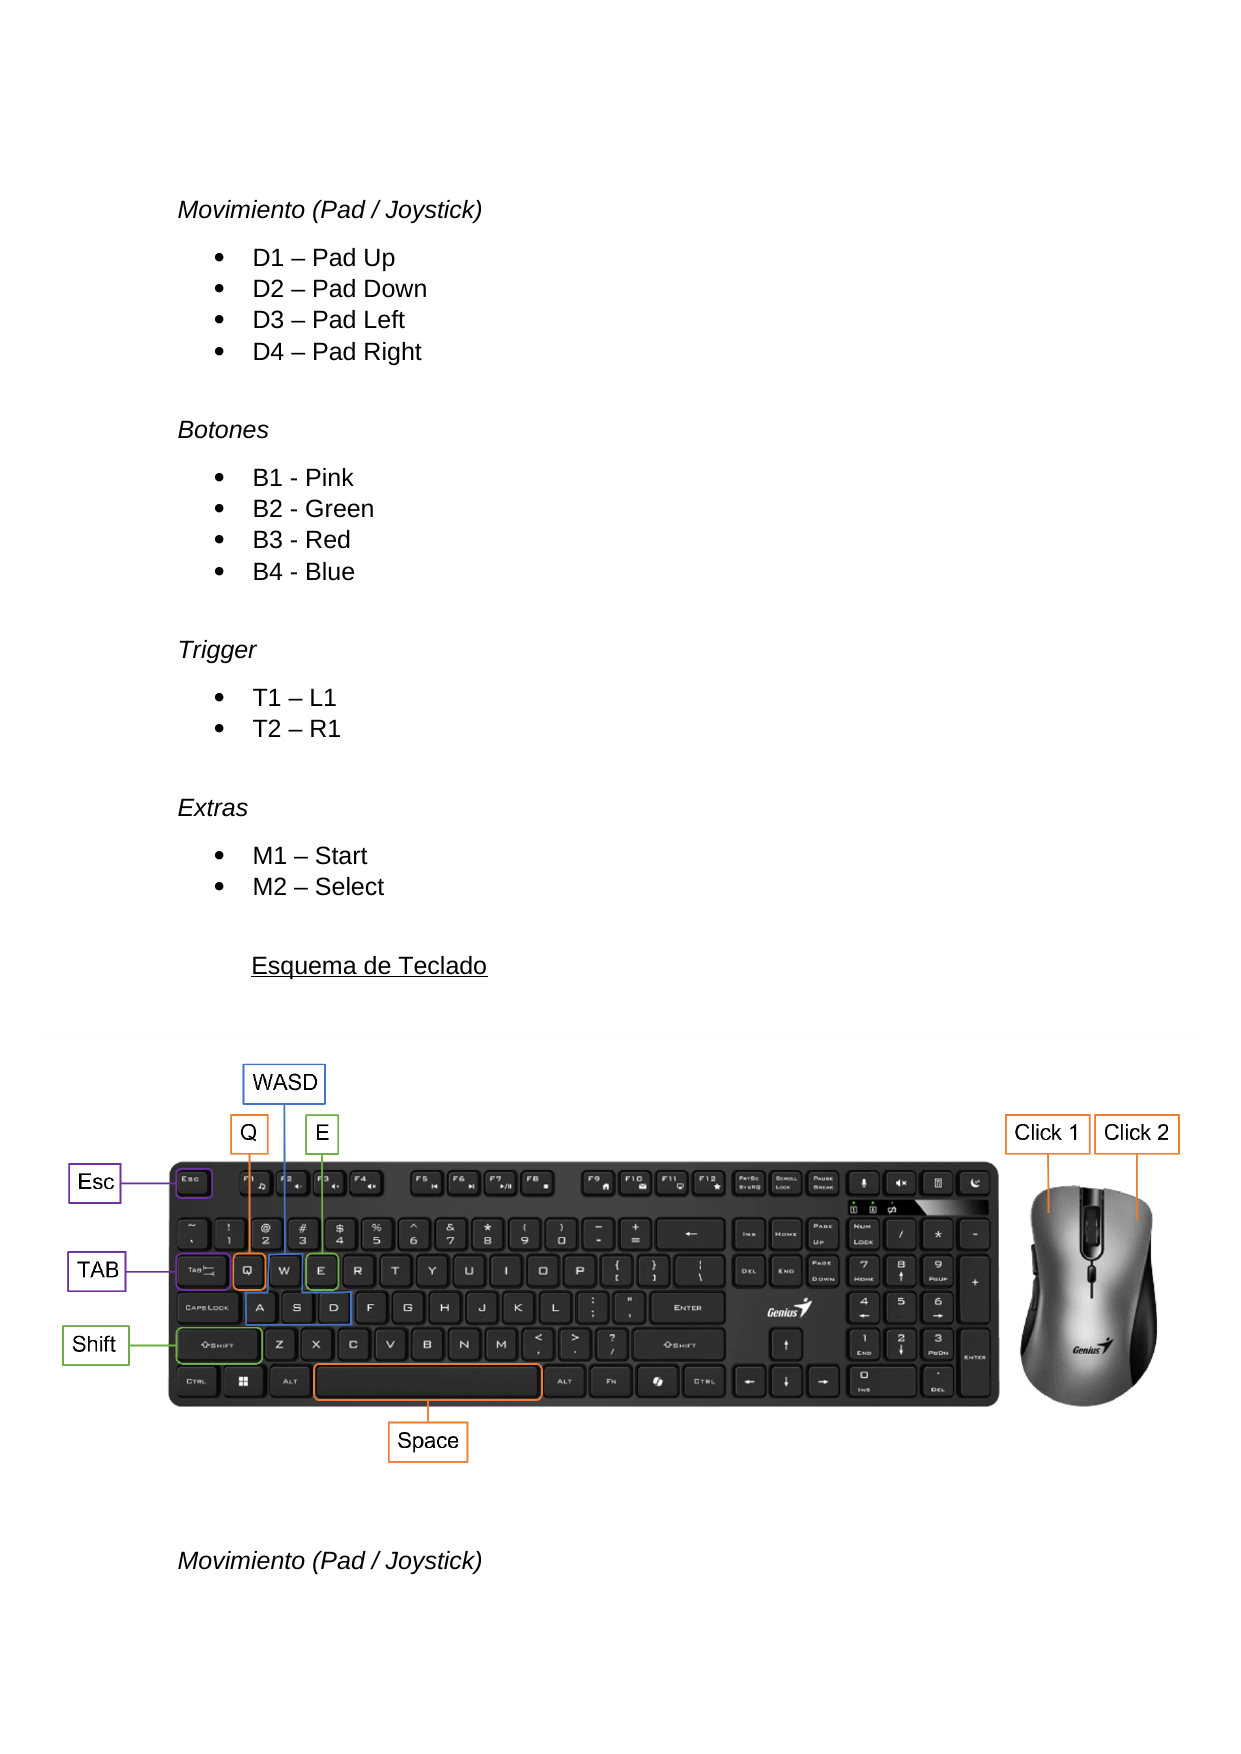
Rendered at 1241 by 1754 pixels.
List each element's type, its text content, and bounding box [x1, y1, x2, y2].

list B2 - Green [215, 494, 1063, 523]
picture [38, 1035, 1202, 1477]
text Trigger [177, 635, 1063, 664]
list D4 – Pad Right [215, 336, 1063, 365]
list T2 – R1 [215, 714, 1063, 743]
text Extras [177, 793, 1063, 822]
text Botones [177, 415, 1063, 444]
subtitle Esquema de Teclado [177, 951, 1063, 979]
list B4 - Blue [215, 556, 1063, 585]
list M1 – Start [215, 841, 1063, 869]
list M2 – Select [215, 872, 1063, 901]
list B3 - Red [215, 525, 1063, 554]
list B1 - Pink [215, 463, 1063, 492]
list T1 – L1 [215, 683, 1063, 712]
text Movimiento (Pad / Joystick) [177, 195, 1063, 224]
list D2 – Pad Down [215, 274, 1063, 303]
list D3 – Pad Left [215, 305, 1063, 334]
list D1 – Pad Up [215, 243, 1063, 272]
text Movimiento (Pad / Joystick) [177, 1546, 1063, 1575]
